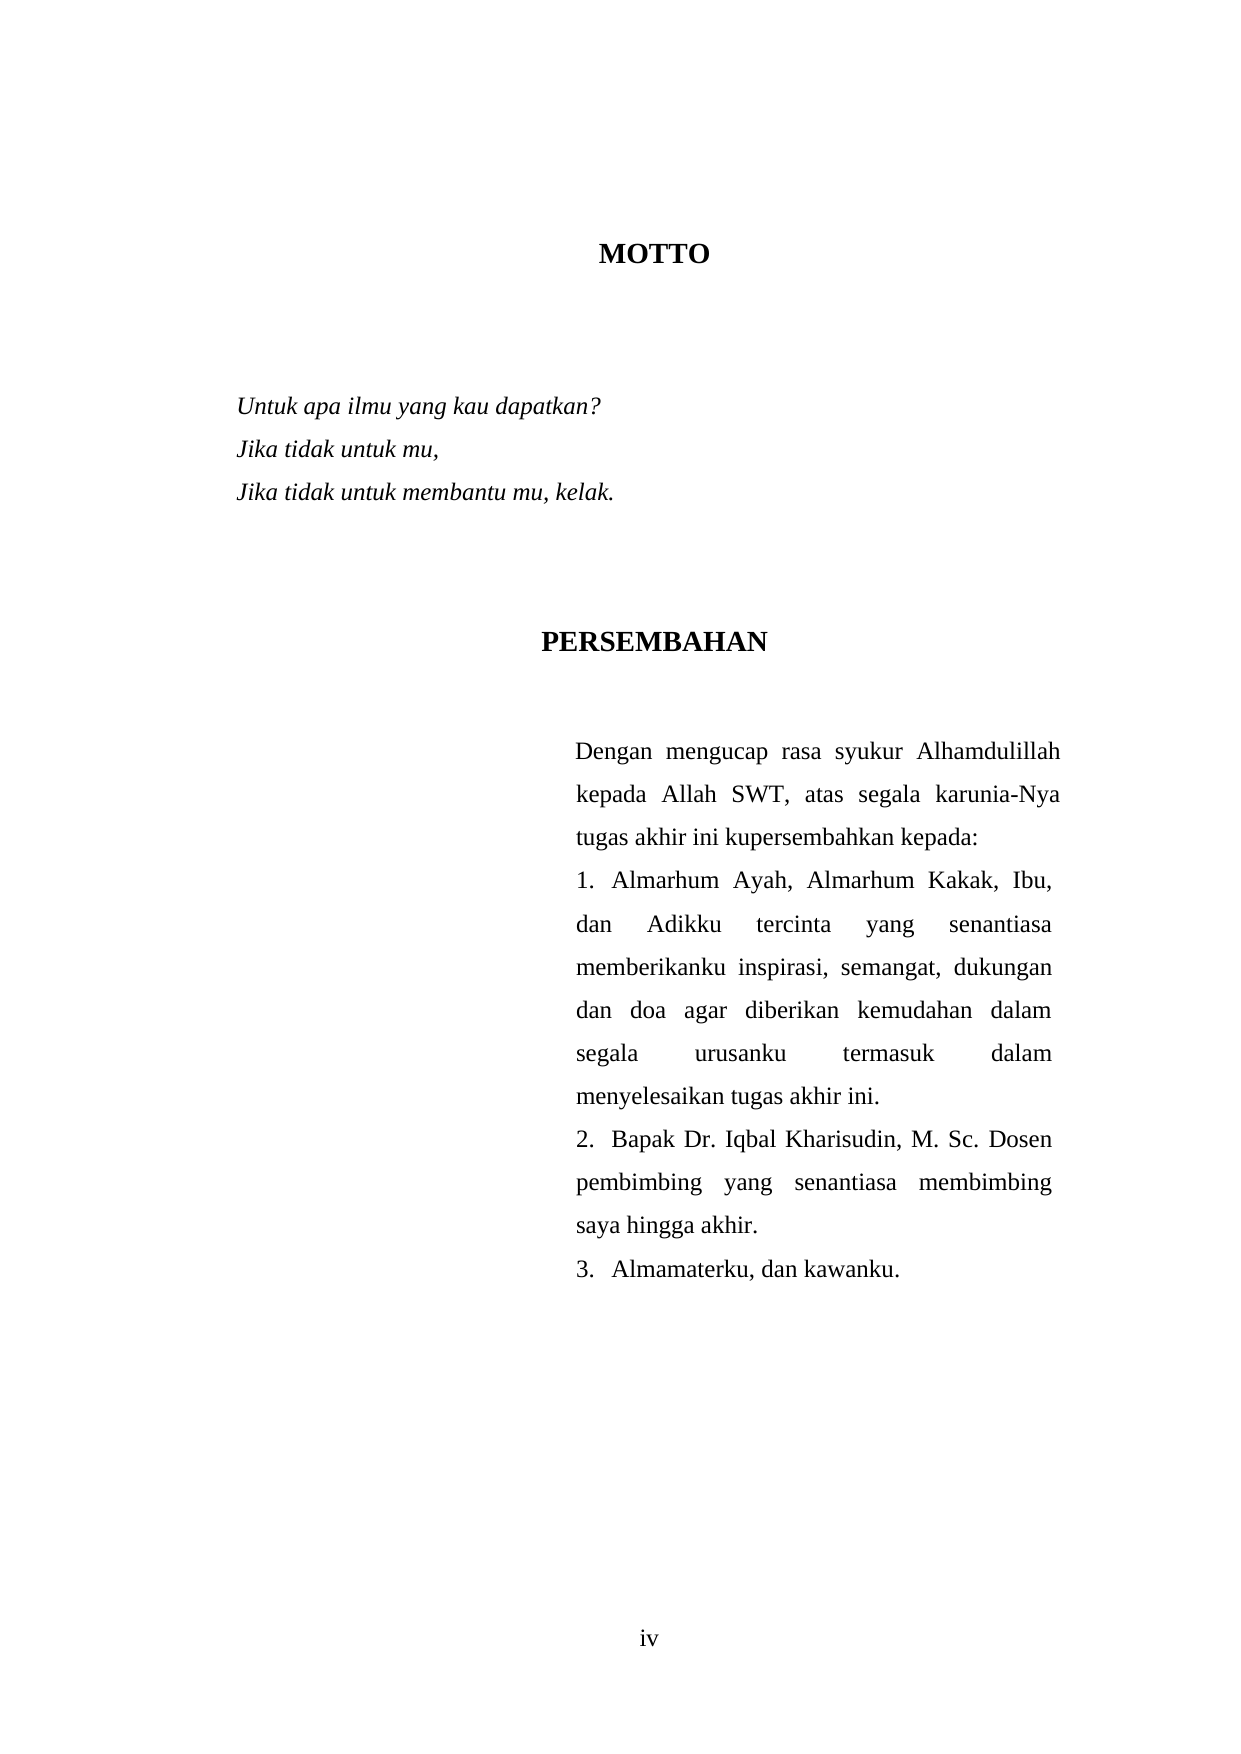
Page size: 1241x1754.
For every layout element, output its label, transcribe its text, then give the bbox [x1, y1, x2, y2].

text Jika tidak untuk mu, [236, 434, 1062, 463]
subtitle PERSEMBAHAN [247, 624, 1062, 658]
list Almamaterku, dan kawanku. [576, 1254, 1052, 1282]
list Bapak Dr. Iqbal Kharisudin, M. Sc. Dosen pembimbing yang senantiasa membimbing saya hingga akhir. [576, 1124, 1052, 1239]
list Almarhum Ayah, Almarhum Kakak, Ibu, dan Adikku tercinta yang senantiasa memberikanku inspirasi, semangat, dukungan dan doa agar diberikan kemudahan dalam segala urusanku termasuk dalam menyelesaikan tugas akhir ini. [576, 866, 1052, 1110]
subtitle MOTTO [247, 236, 1062, 270]
text Jika tidak untuk membantu mu, kelak. [236, 477, 1062, 506]
text Untuk apa ilmu yang kau dapatkan? [236, 391, 1062, 420]
text Dengan mengucap rasa syukur Alhamdulillah kepada Allah SWT, atas segala karunia-Nya tugas akhir ini kupersembahkan kepada: [575, 736, 1060, 851]
